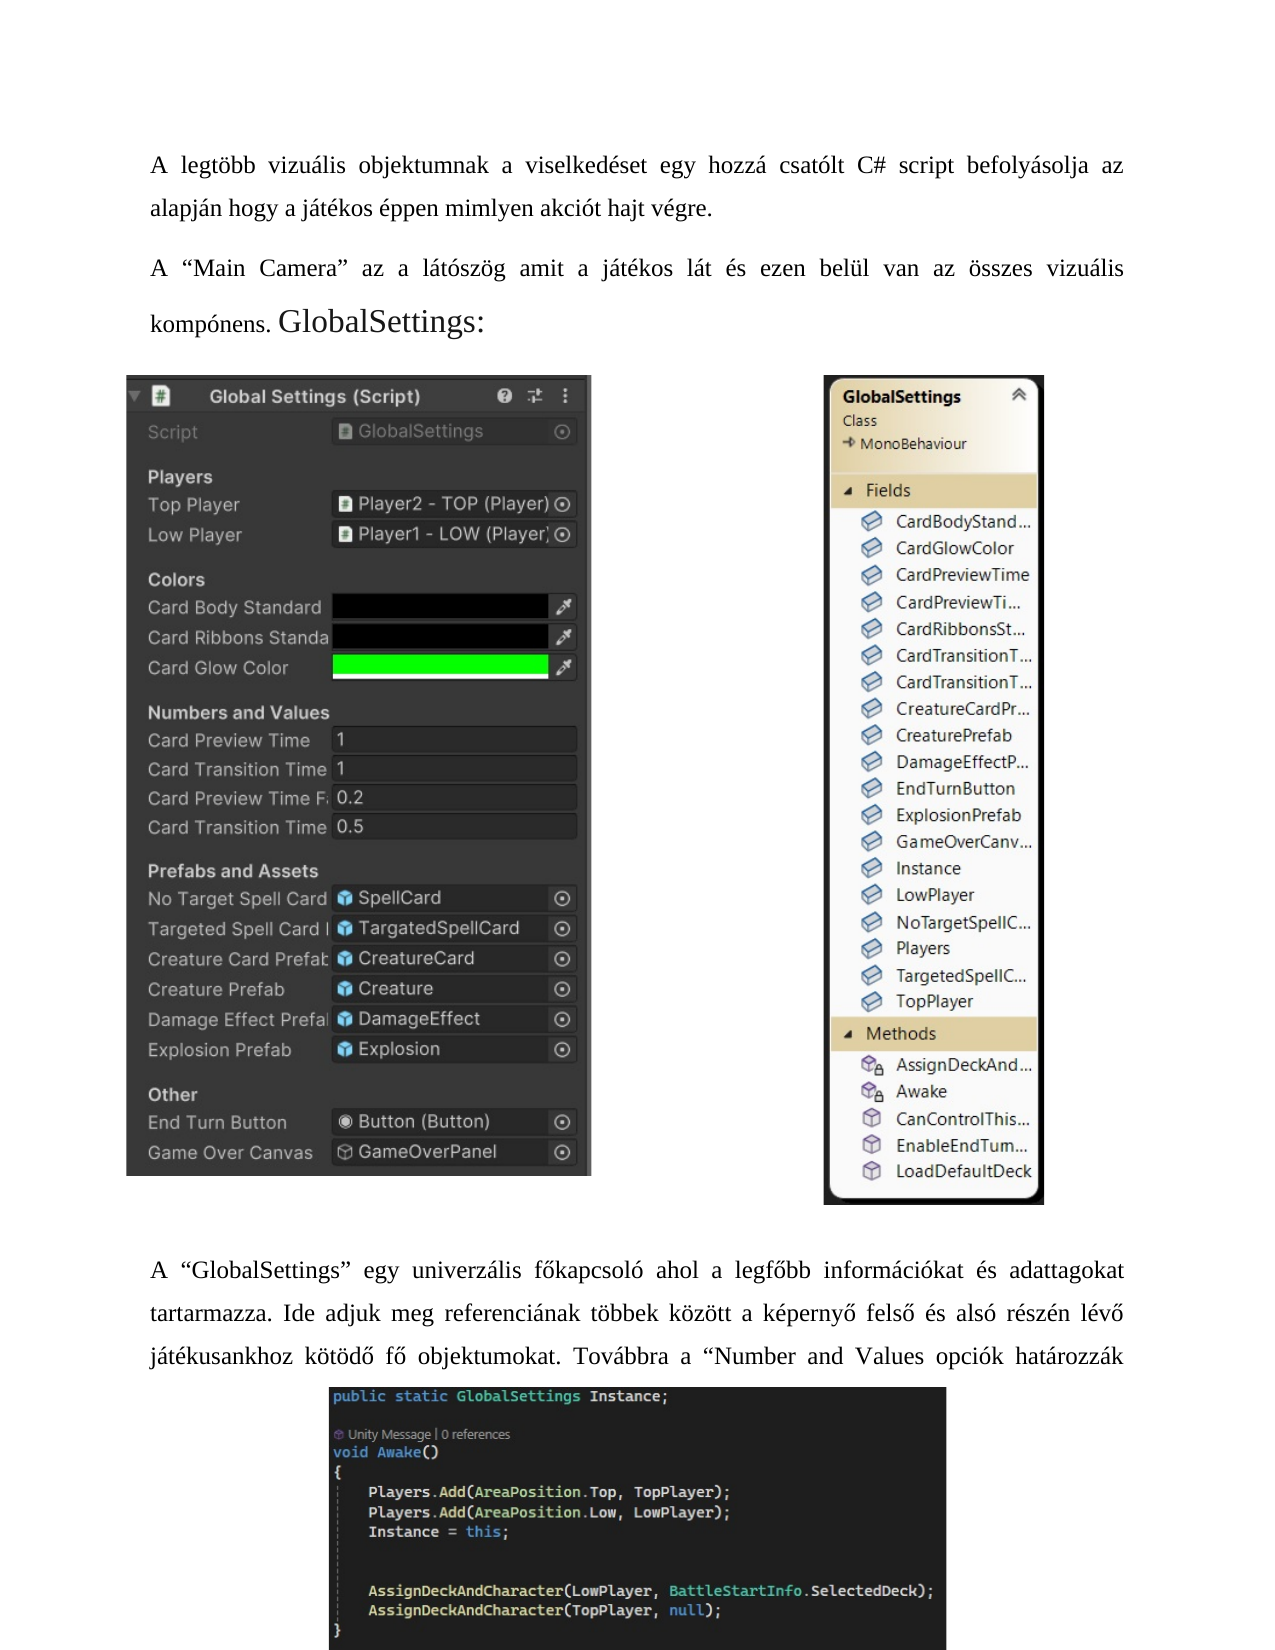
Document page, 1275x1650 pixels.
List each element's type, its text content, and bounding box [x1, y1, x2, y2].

text A legtöbb vizuális objektumnak a viselkedéset egy hozzá csatólt C# script befolyásolja az alapján hogy a játékos éppen mimlyen akciót hajt végre. [150, 150, 1125, 222]
picture [328, 1387, 947, 1650]
text A “Main Camera” az a látószög amit a játékos lát és ezen belül van az összes vizuális kompónens. GlobalSettings: [150, 253, 1125, 339]
picture [823, 375, 1045, 1205]
picture [126, 375, 592, 1176]
